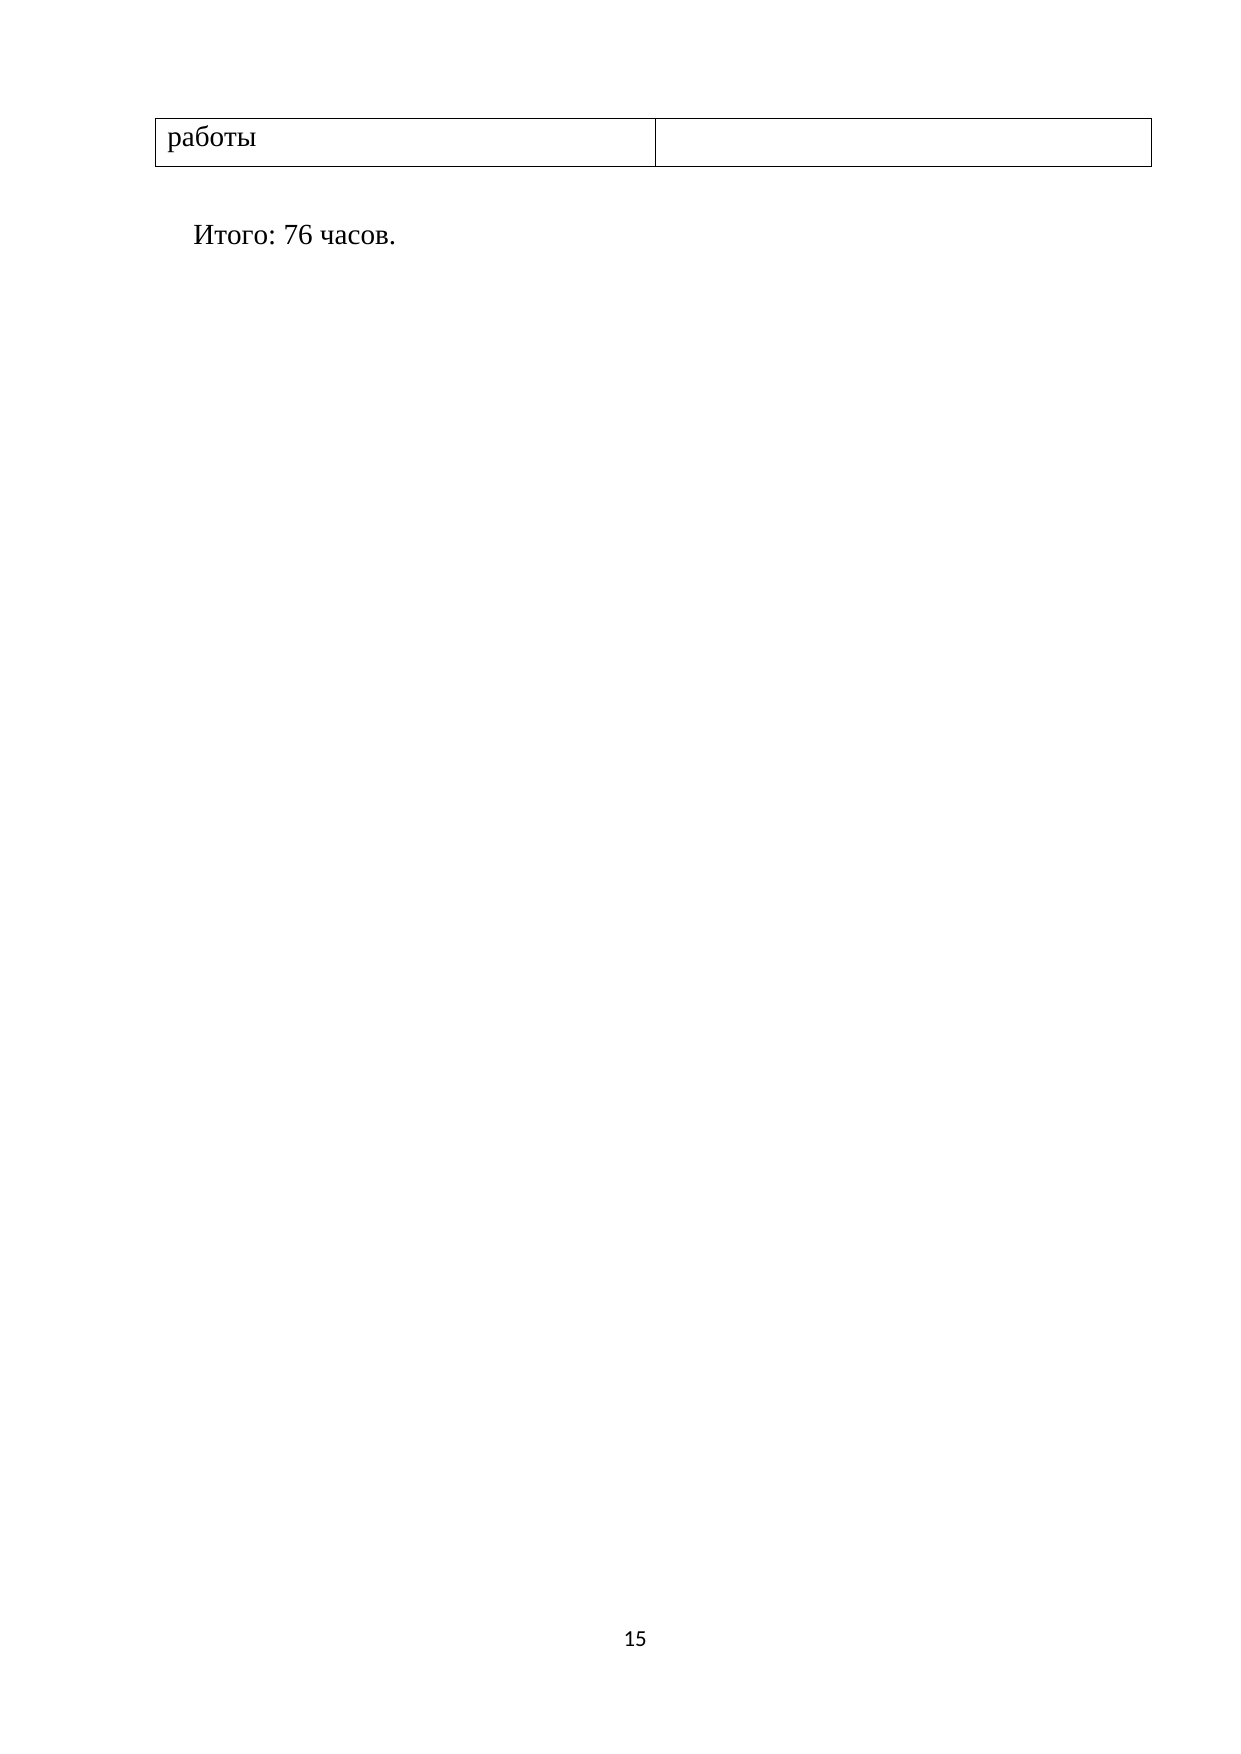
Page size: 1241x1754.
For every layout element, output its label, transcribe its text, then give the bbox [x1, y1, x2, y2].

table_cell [156, 119, 655, 166]
table_cell 4 [656, 119, 1151, 166]
list Итого: 76 часов. [193, 217, 1152, 251]
